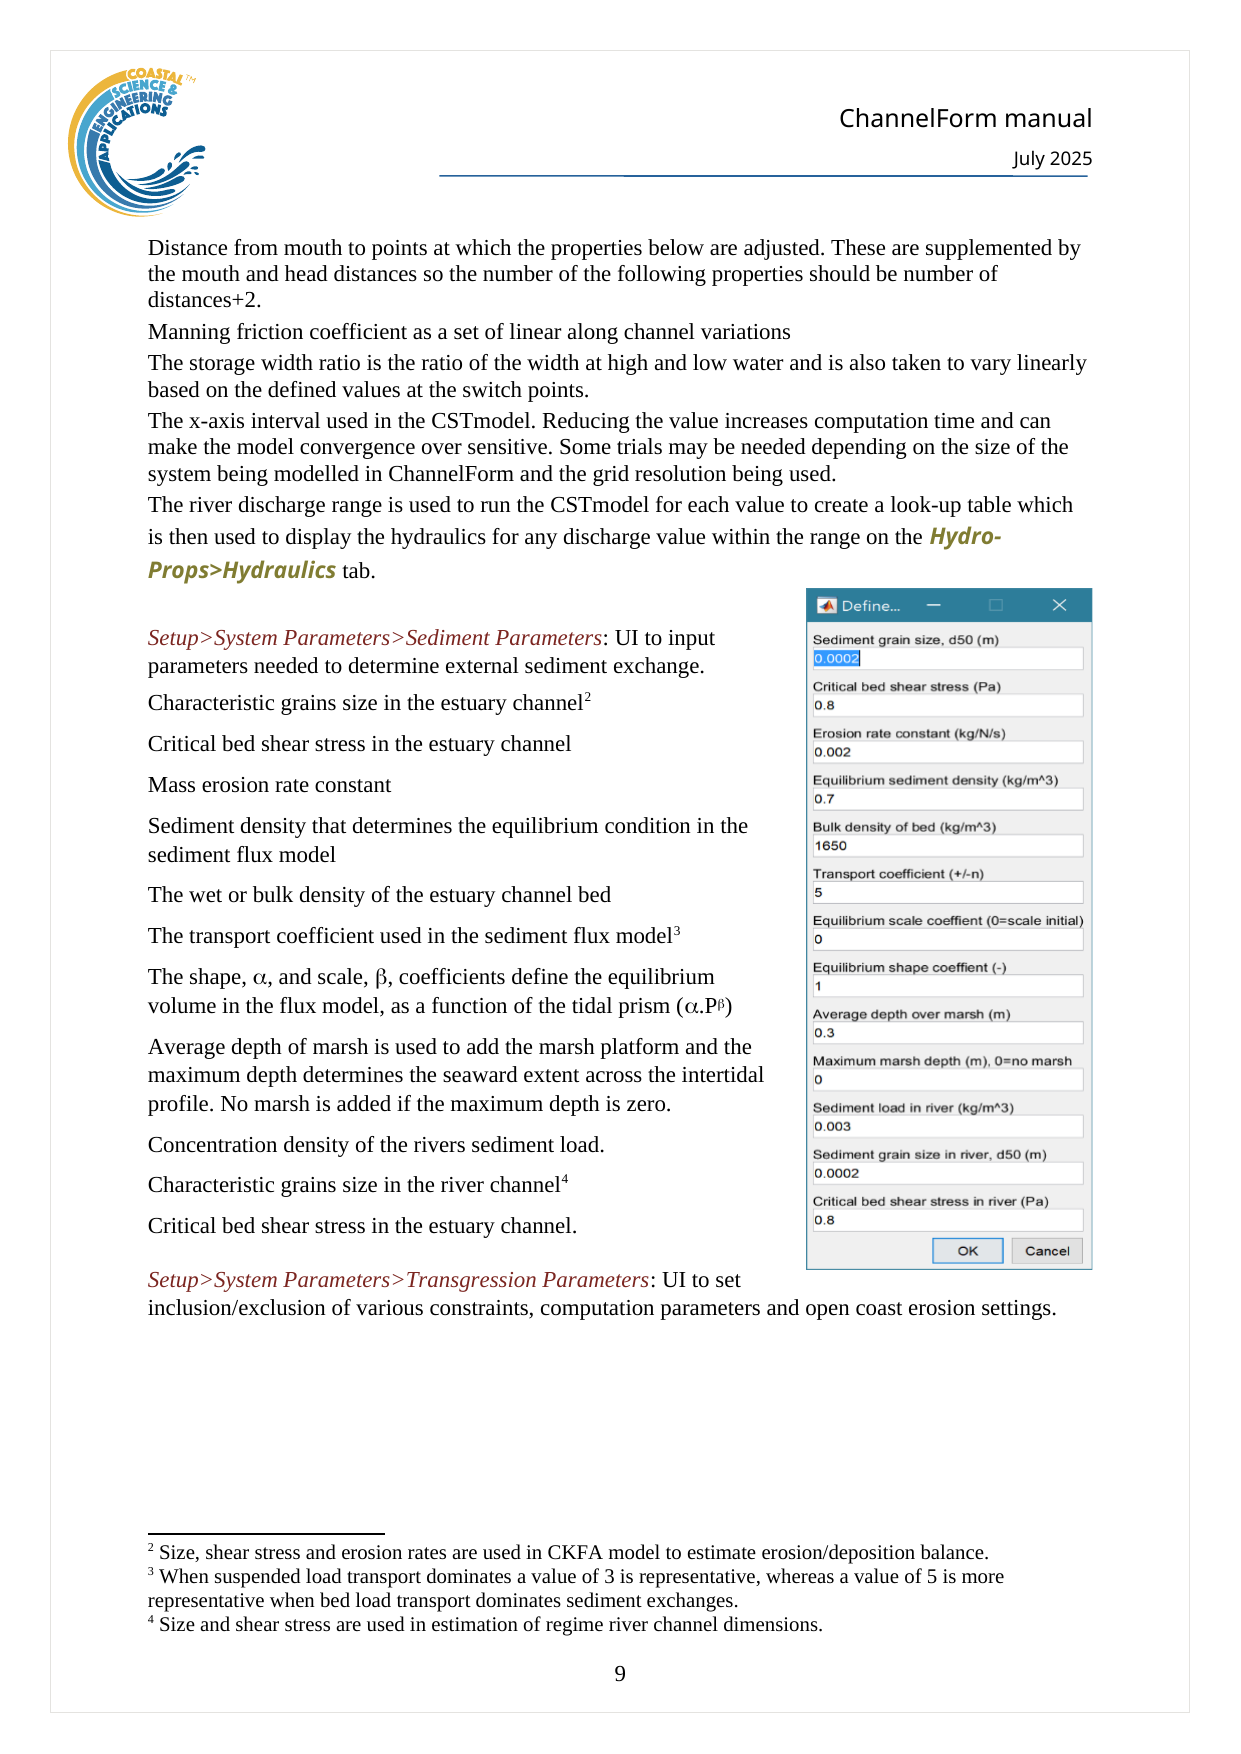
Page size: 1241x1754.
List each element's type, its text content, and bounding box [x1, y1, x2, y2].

text The x-axis interval used in the CSTmodel. Reducing the value increases computation time and can make the model convergence over sensitive. Some trials may be needed depending on the size of the system being modelled in ChannelForm and the grid resolution being used. [148, 407, 1093, 486]
text Characteristic grains size in the river channel [148, 1172, 806, 1198]
text Average depth of marsh is used to add the marsh platform and the maximum depth determines the seaward extent across the intertidal profile. No marsh is added if the maximum depth is zero. [148, 1033, 806, 1116]
text The transport coefficient used in the sediment flux model [148, 922, 806, 949]
text Distance from mouth to points at which the properties below are adjusted. These are supplemented by the mouth and head distances so the number of the following properties should be number of distances+2. [148, 234, 1093, 313]
text Manning friction coefficient as a set of linear along channel variations [148, 318, 1093, 344]
text Mass erosion rate constant [148, 771, 806, 798]
text The storage width ratio is the ratio of the width at high and low water and is also taken to vary linearly based on the defined values at the switch points. [148, 349, 1093, 402]
text The shape, a, and scale, b, coefficients define the equilibrium volume in the flux model, as a function of the tidal prism (a.Pb) [148, 963, 806, 1018]
text Setup>System Parameters>Transgression Parameters: UI to set inclusion/exclusion of various constraints, computation parameters and open coast erosion settings. [148, 1266, 1093, 1321]
text Critical bed shear stress in the estuary channel. [148, 1212, 806, 1239]
picture [806, 588, 1093, 1270]
text Sediment density that determines the equilibrium condition in the sediment flux model [148, 812, 806, 867]
text The river discharge range is used to run the CSTmodel for each value to create a look-up table which is then used to display the hydraulics for any discharge value within the range on the Hydro-Props>Hydraulics tab. [148, 491, 1093, 585]
text The wet or bulk density of the estuary channel bed [148, 882, 806, 908]
text Concentration density of the rivers sediment load. [148, 1131, 806, 1157]
text Characteristic grains size in the estuary channel [148, 689, 806, 716]
text Setup>System Parameters>Sediment Parameters: UI to input parameters needed to determine external sediment exchange. [148, 624, 806, 679]
text Critical bed shear stress in the estuary channel [148, 730, 806, 757]
